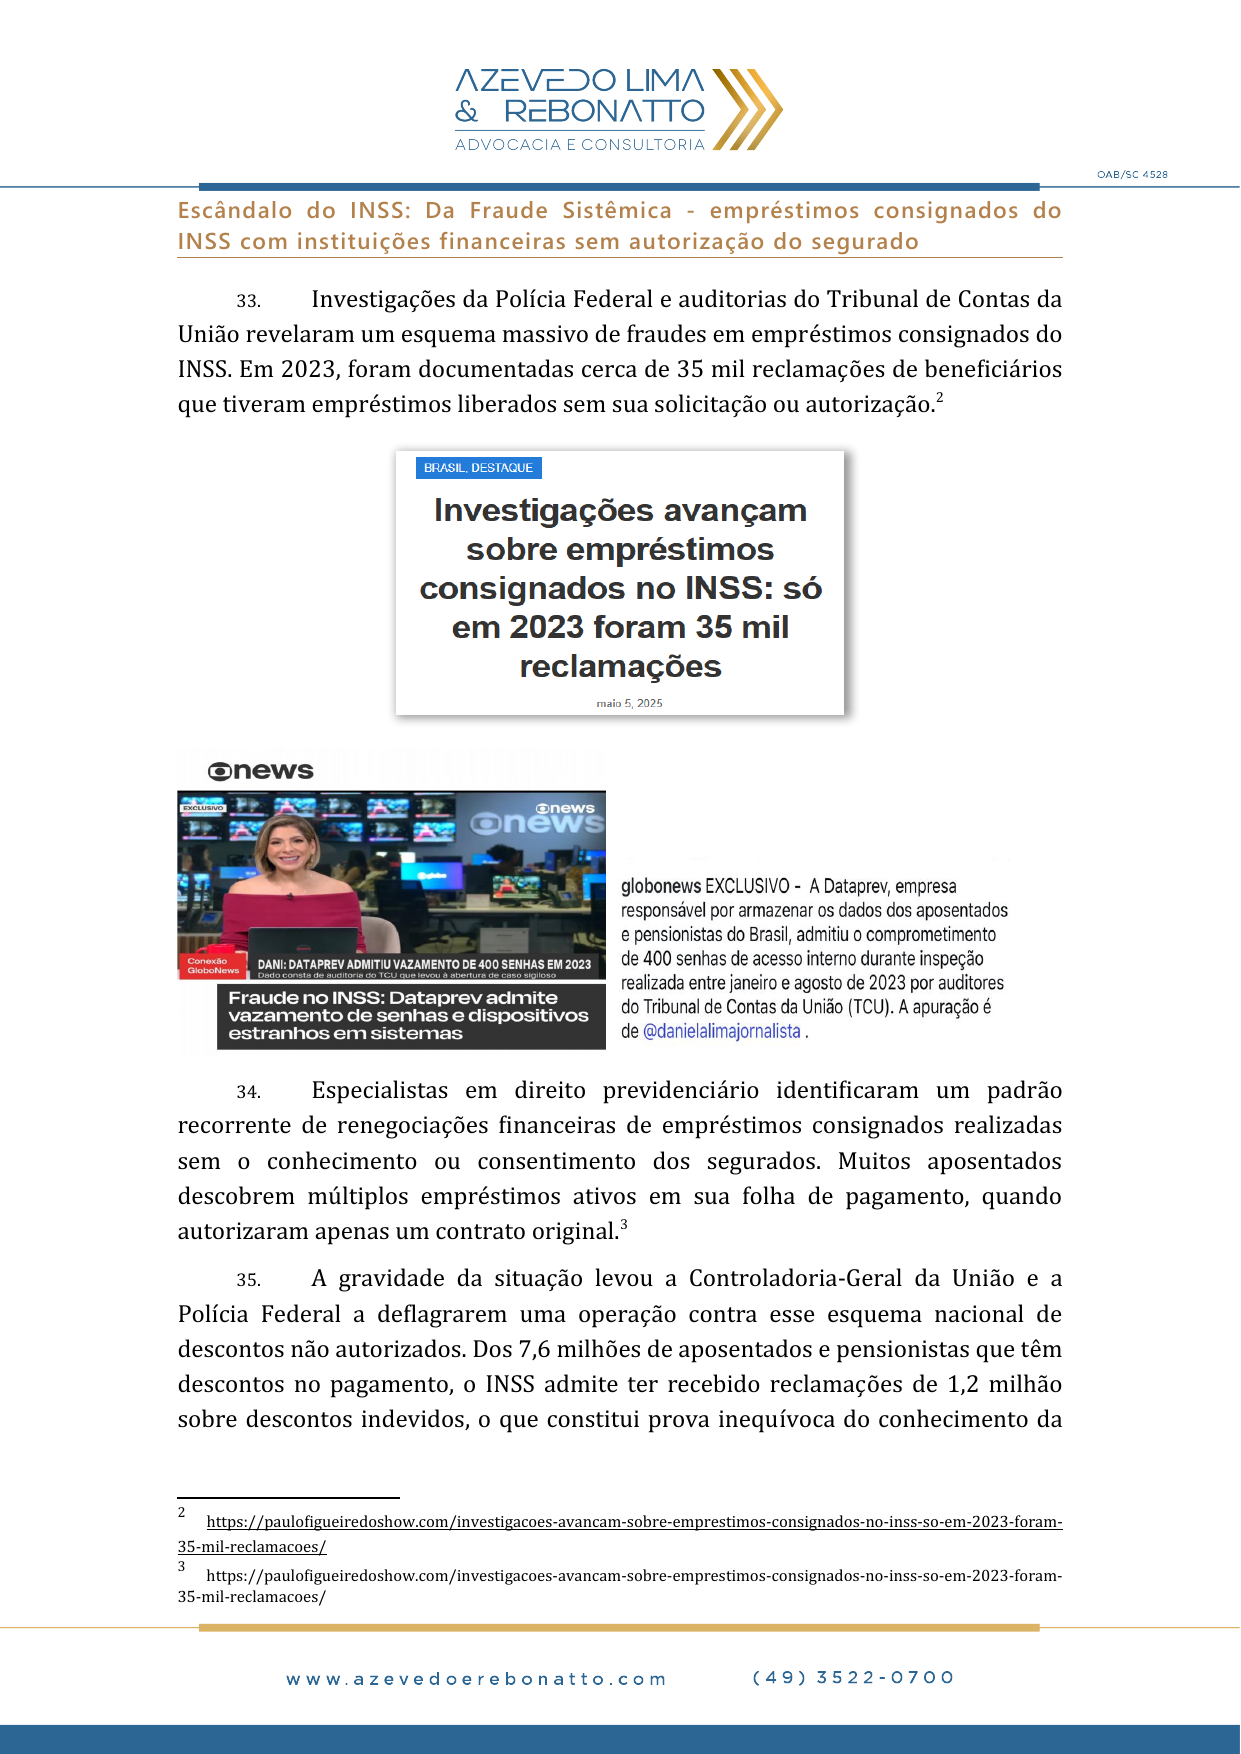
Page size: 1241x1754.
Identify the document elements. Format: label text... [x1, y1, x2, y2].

list Investigações da Polícia Federal e auditorias do Tribunal de Contas da União revelaram um esquema massivo de fraudes em empréstimos consignados do INSS. Em 2023, foram documentadas cerca de 35 mil reclamações de beneficiários que tiveram empréstimos liberados sem sua solicitação ou autorização. [177, 283, 1063, 418]
picture [0, 0, 1240, 1754]
list Especialistas em direito previdenciário identificaram um padrão recorrente de renegociações financeiras de empréstimos consignados realizadas sem o conhecimento ou consentimento dos segurados. Muitos aposentados descobrem múltiplos empréstimos ativos em sua folha de pagamento, quando autorizaram apenas um contrato original. [177, 1075, 1063, 1245]
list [177, 1263, 1063, 1433]
text Escândalo do INSS: Da Fraude Sistêmica - empréstimos consignados do INSS com instituições financeiras sem autorização do segurado [177, 194, 1063, 257]
